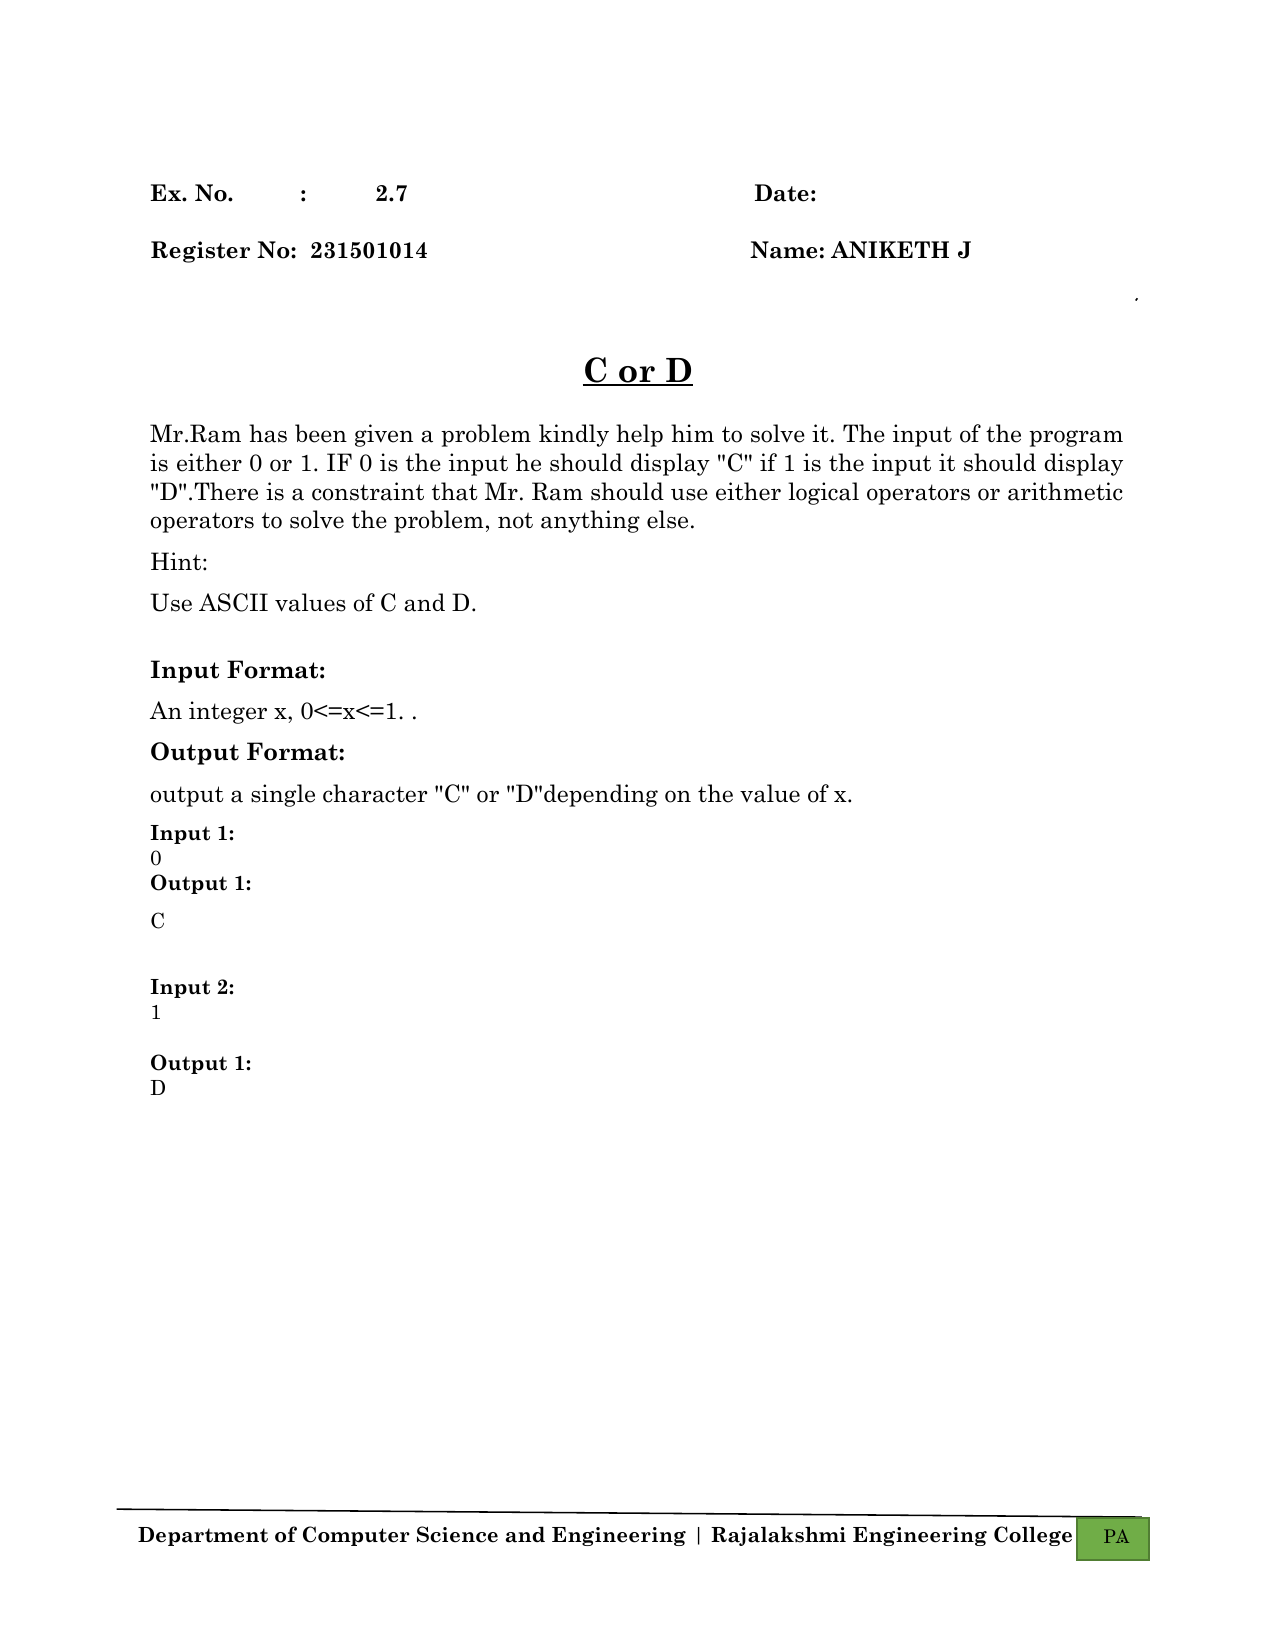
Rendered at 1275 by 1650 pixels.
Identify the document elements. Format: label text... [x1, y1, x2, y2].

text Ex. No. : 2.7 Date: [150, 179, 1125, 207]
text Register No: 231501014 Name: ANIKETH J [150, 236, 1125, 263]
text Hint: [150, 547, 1125, 576]
text Mr.Ram has been given a problem kindly help him to solve it. The input of the program is either 0 or 1. IF 0 is the input he should display "C" if 1 is the input it should display "D".There is a constraint that Mr. Ram should use either logical operators or arithmetic operators to solve the problem, not anything else. [150, 419, 1125, 534]
text Input 2: [150, 945, 1125, 999]
text D [150, 1074, 1125, 1100]
text output a single character "C" or "D"depending on the value of x. [150, 778, 1125, 807]
text 1 [150, 999, 1125, 1024]
text Use ASCII values of C and D. [150, 588, 1125, 617]
text C [150, 908, 1125, 933]
text Output 1: [150, 870, 1125, 895]
text Output Format: [150, 737, 1125, 766]
text Input 1: [150, 820, 1125, 845]
text An integer x, 0<=x<=1. . [150, 696, 1125, 725]
text C or D [150, 349, 1125, 389]
text Input Format: [150, 654, 1125, 683]
text 0 [150, 845, 1125, 870]
text Output 1: [150, 1049, 1125, 1074]
